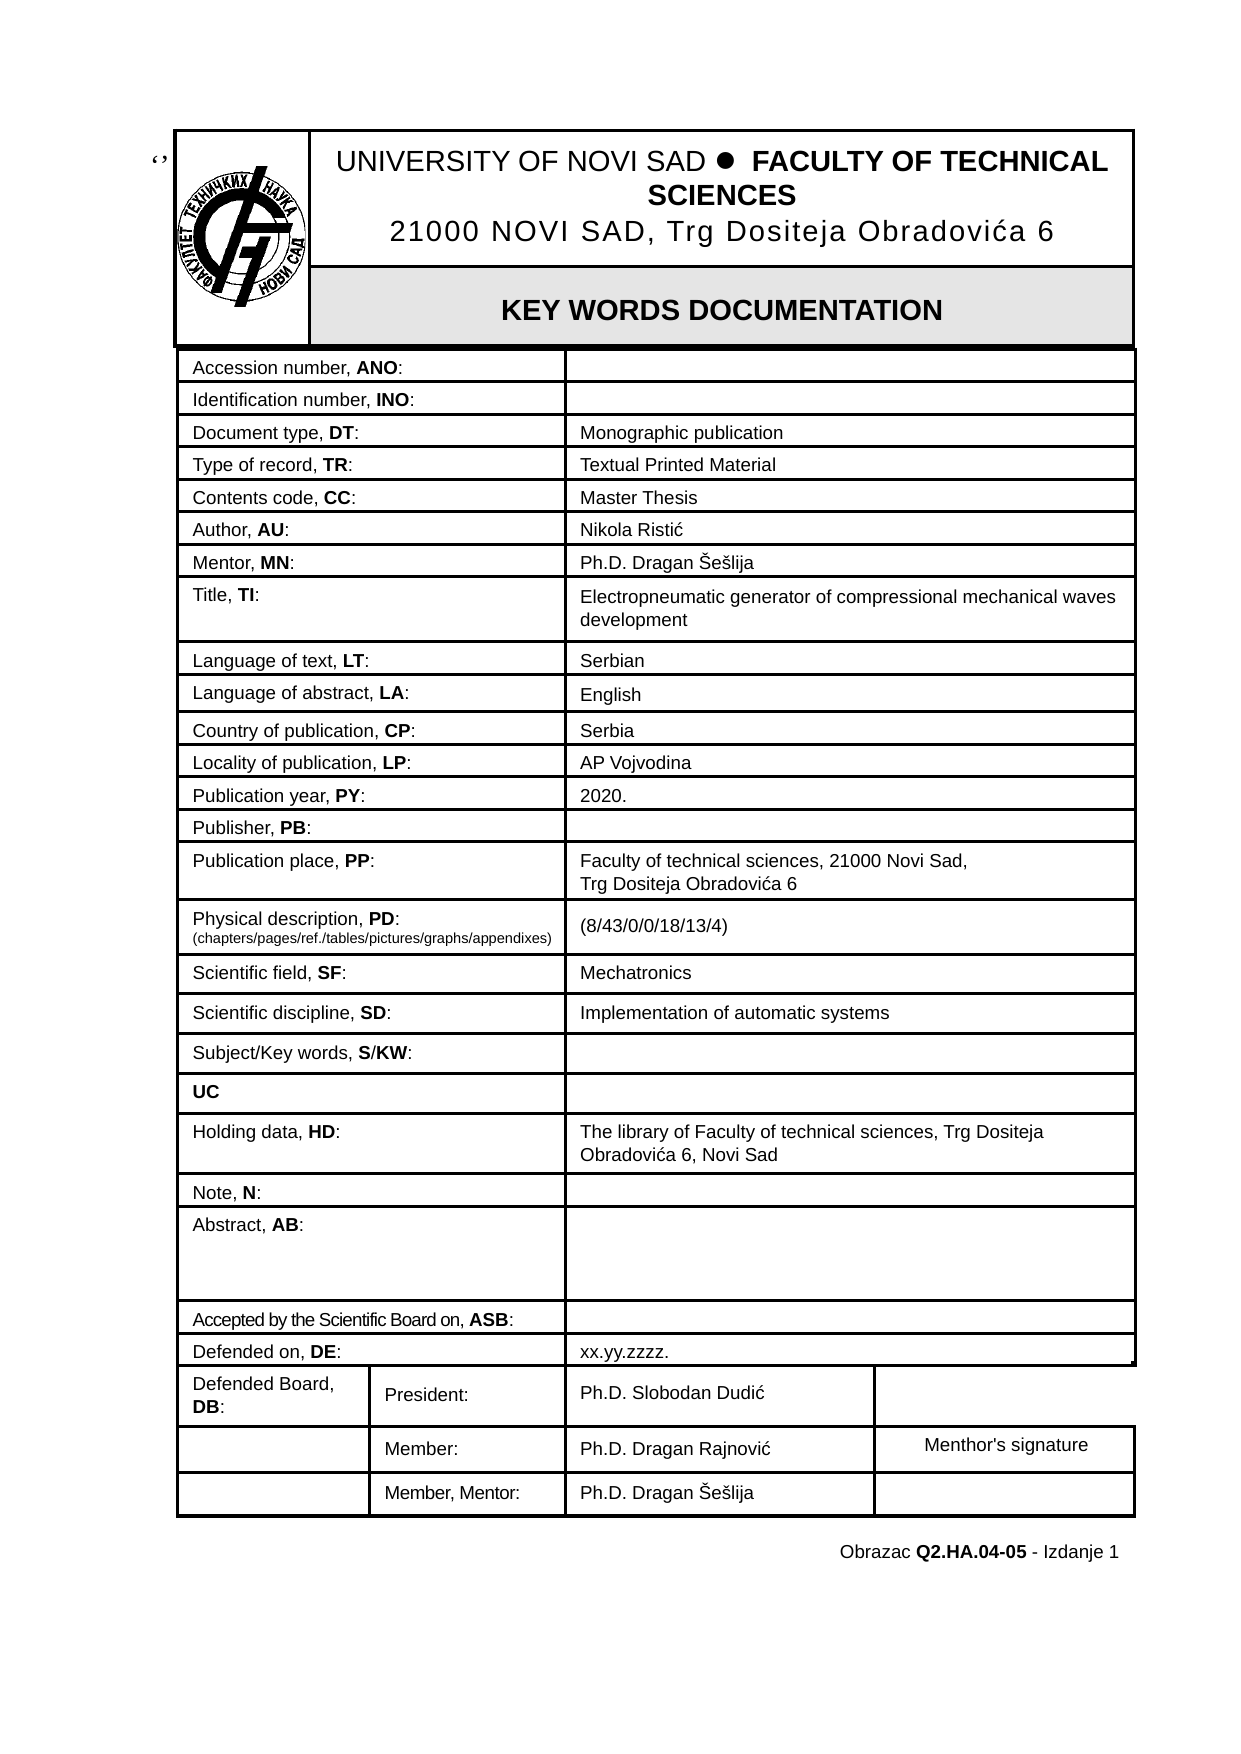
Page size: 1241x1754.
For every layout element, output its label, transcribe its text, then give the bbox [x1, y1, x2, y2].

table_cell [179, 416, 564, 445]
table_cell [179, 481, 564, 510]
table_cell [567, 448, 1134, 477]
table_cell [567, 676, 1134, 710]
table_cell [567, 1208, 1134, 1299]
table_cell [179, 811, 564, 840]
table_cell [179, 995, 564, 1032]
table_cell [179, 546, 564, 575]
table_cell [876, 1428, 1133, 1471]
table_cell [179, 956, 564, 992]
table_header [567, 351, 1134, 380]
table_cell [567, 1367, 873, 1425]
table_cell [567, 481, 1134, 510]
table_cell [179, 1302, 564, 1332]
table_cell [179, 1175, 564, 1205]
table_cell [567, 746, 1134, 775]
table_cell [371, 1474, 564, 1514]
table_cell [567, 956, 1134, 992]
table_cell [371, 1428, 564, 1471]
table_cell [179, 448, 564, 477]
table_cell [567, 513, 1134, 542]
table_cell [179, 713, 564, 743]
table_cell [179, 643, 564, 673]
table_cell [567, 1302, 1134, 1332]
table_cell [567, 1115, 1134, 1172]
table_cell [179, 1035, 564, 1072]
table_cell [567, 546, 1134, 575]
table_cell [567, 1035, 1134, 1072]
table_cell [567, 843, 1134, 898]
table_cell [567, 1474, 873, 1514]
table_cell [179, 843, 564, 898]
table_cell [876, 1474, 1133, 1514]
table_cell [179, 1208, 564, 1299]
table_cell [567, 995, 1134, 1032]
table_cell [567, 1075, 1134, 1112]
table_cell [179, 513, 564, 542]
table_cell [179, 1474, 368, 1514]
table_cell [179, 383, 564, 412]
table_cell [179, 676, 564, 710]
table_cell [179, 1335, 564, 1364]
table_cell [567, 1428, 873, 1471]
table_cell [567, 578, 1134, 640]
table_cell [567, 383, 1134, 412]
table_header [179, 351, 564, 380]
text Obrazac Q2.НА.04-05 - Izdanje 1 [829, 1517, 1149, 1562]
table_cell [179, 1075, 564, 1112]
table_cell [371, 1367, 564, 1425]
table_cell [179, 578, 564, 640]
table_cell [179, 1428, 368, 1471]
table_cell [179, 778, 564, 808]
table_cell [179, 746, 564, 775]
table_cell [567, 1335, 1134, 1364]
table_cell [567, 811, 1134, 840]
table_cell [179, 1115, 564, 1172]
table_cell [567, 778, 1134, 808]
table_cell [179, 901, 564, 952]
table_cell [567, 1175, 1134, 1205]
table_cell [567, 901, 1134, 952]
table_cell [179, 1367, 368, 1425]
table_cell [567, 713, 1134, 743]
picture [177, 166, 306, 307]
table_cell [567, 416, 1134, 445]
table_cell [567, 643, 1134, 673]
